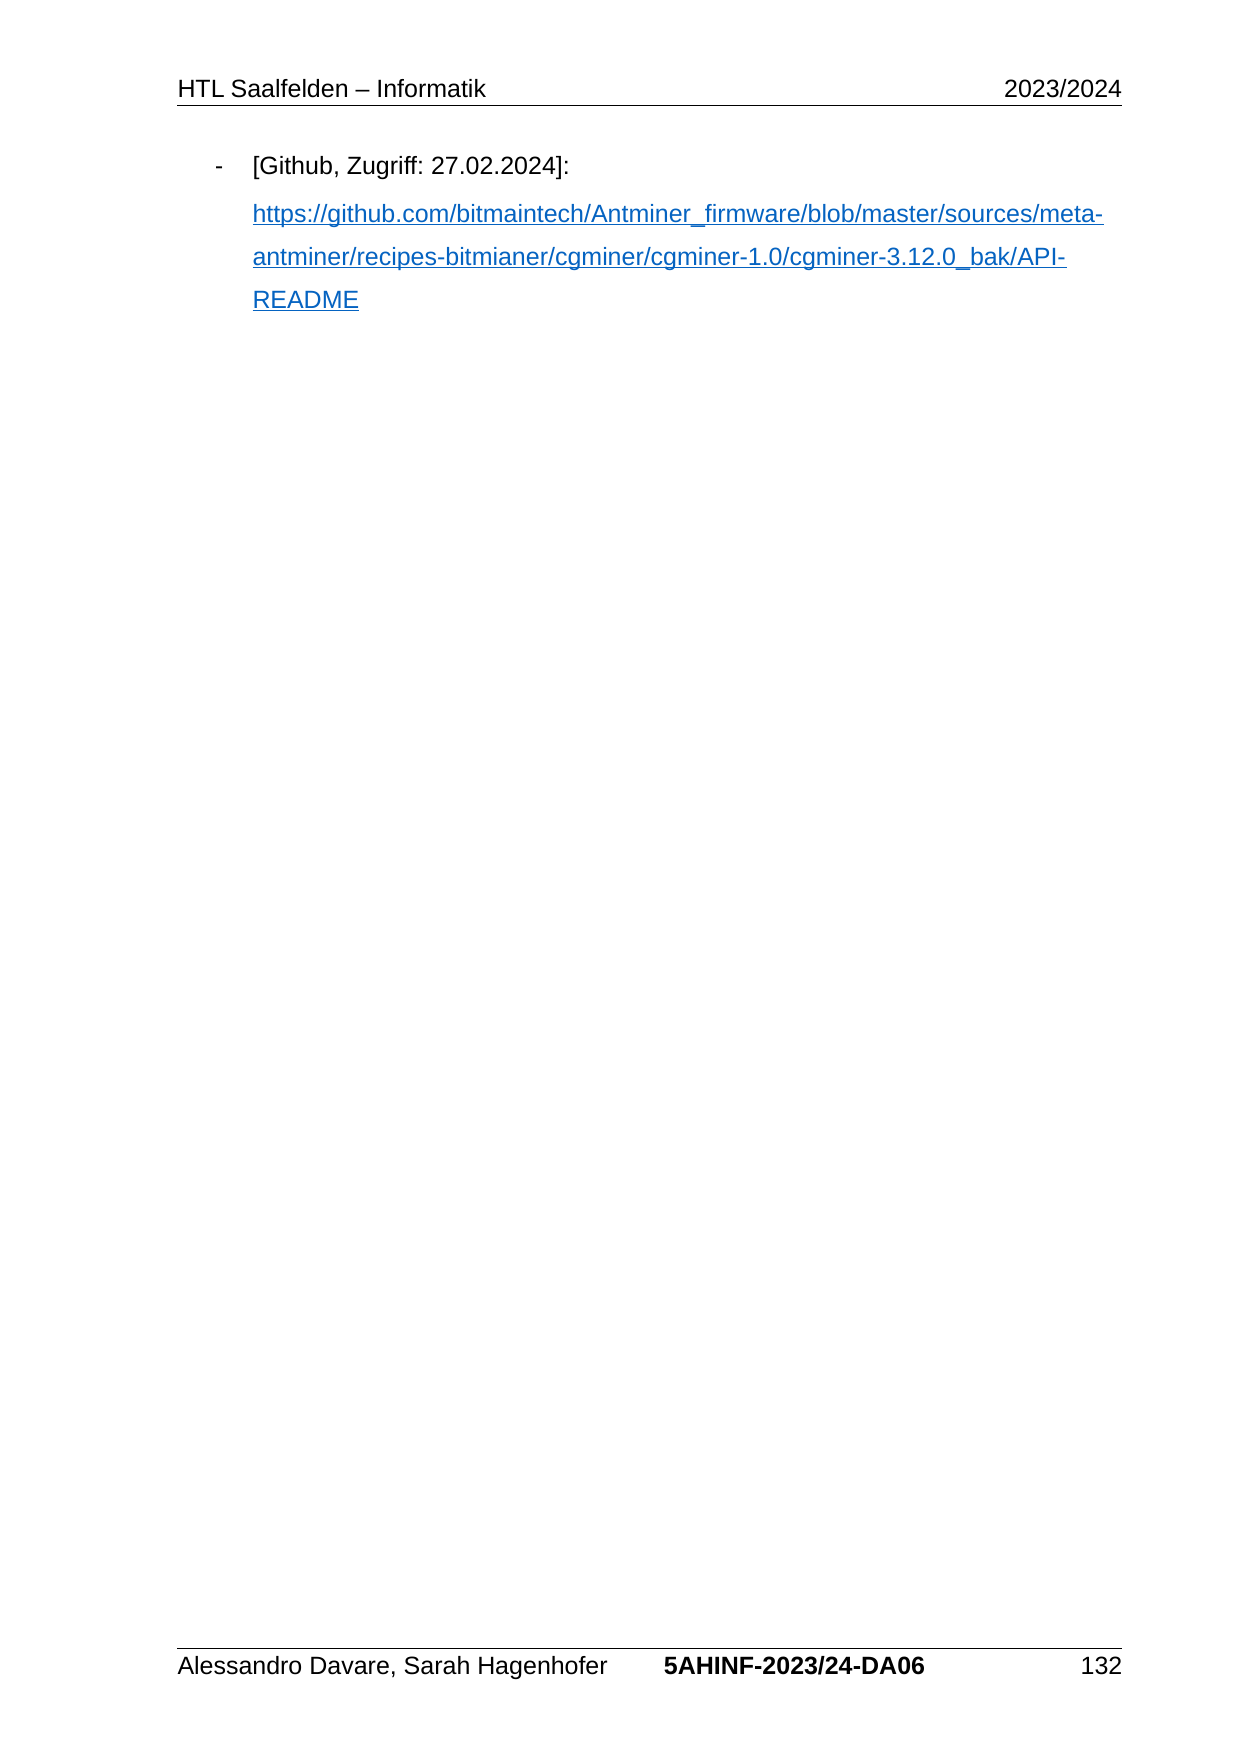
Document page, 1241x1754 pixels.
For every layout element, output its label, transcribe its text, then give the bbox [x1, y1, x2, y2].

list https://github.com/bitmaintech/Antminer_firmware/blob/master/sources/meta-antminer/recipes-bitmianer/cgminer/cgminer-1.0/cgminer-3.12.0_bak/API-README [252, 199, 1122, 314]
list [Github, Zugriff: 27.02.2024]: [215, 148, 1122, 182]
